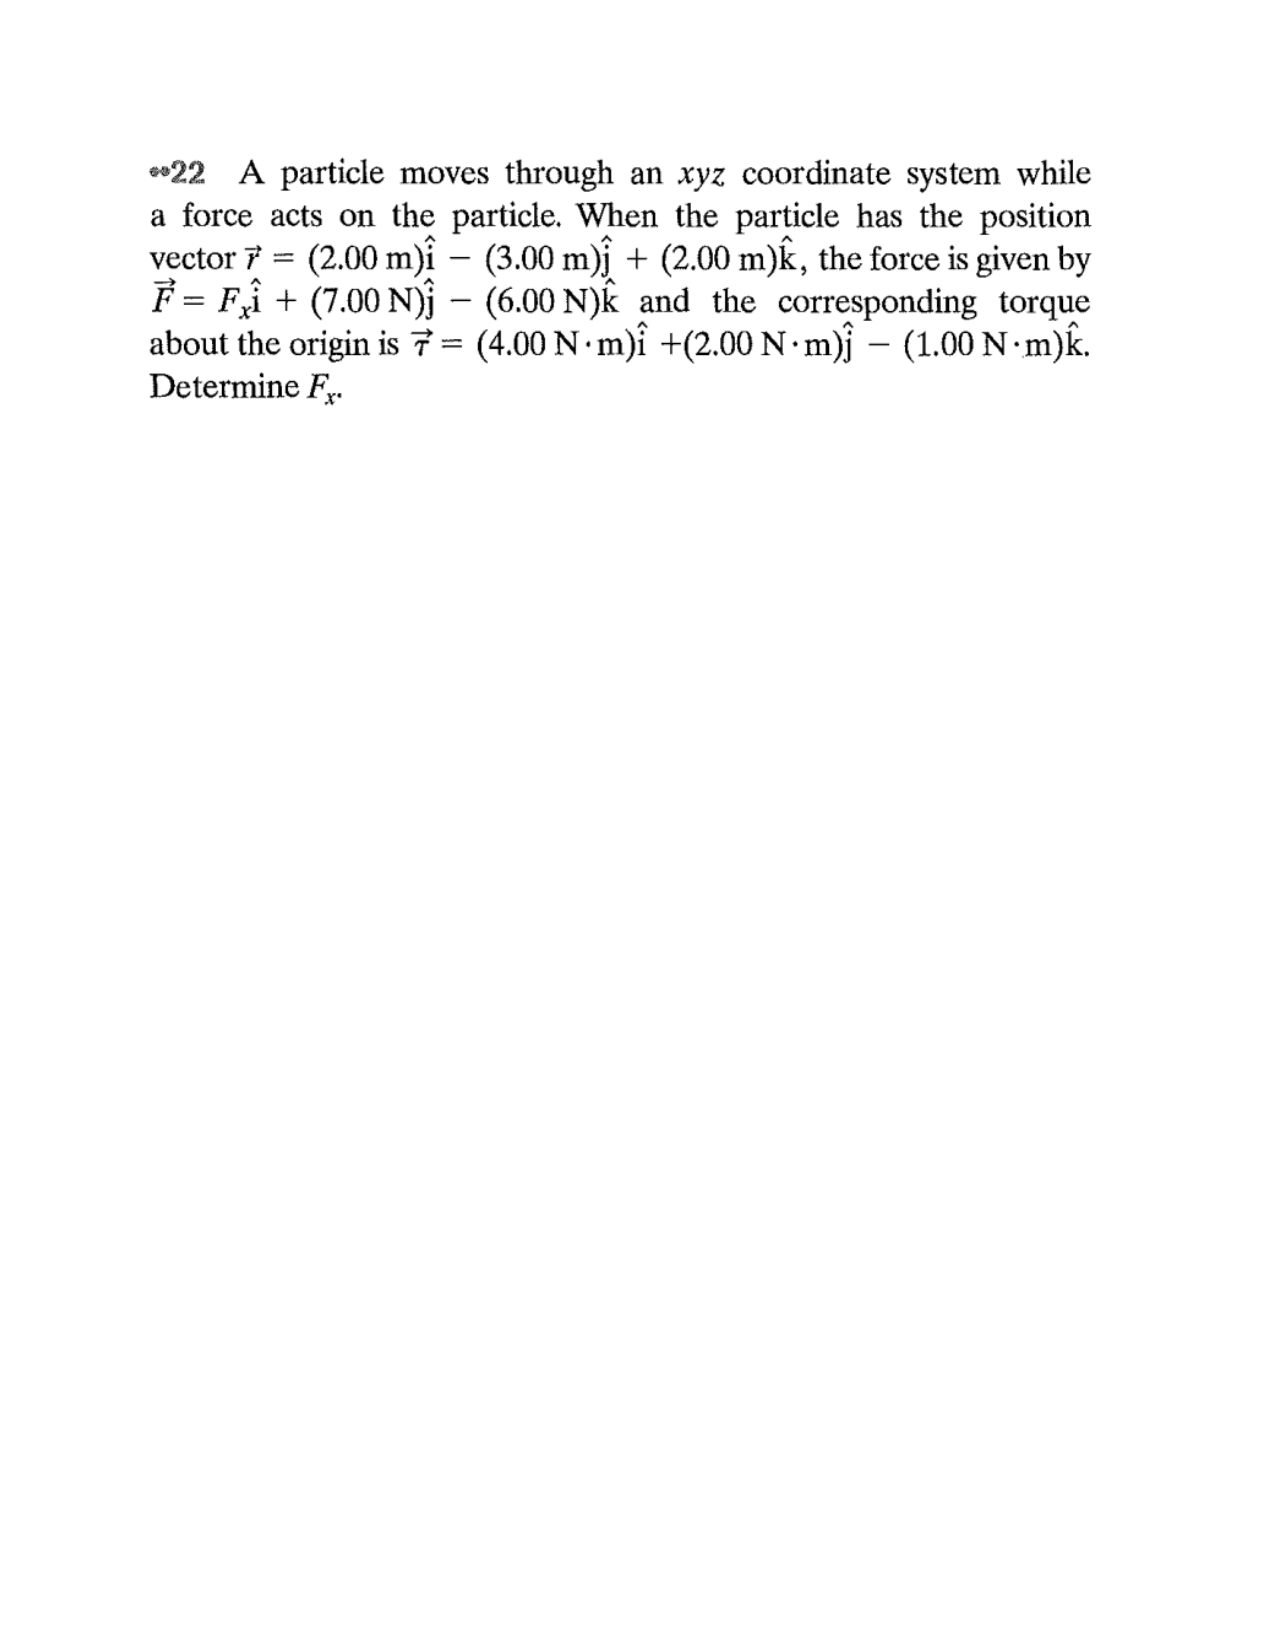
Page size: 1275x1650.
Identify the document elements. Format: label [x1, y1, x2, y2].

picture [135, 150, 1110, 413]
